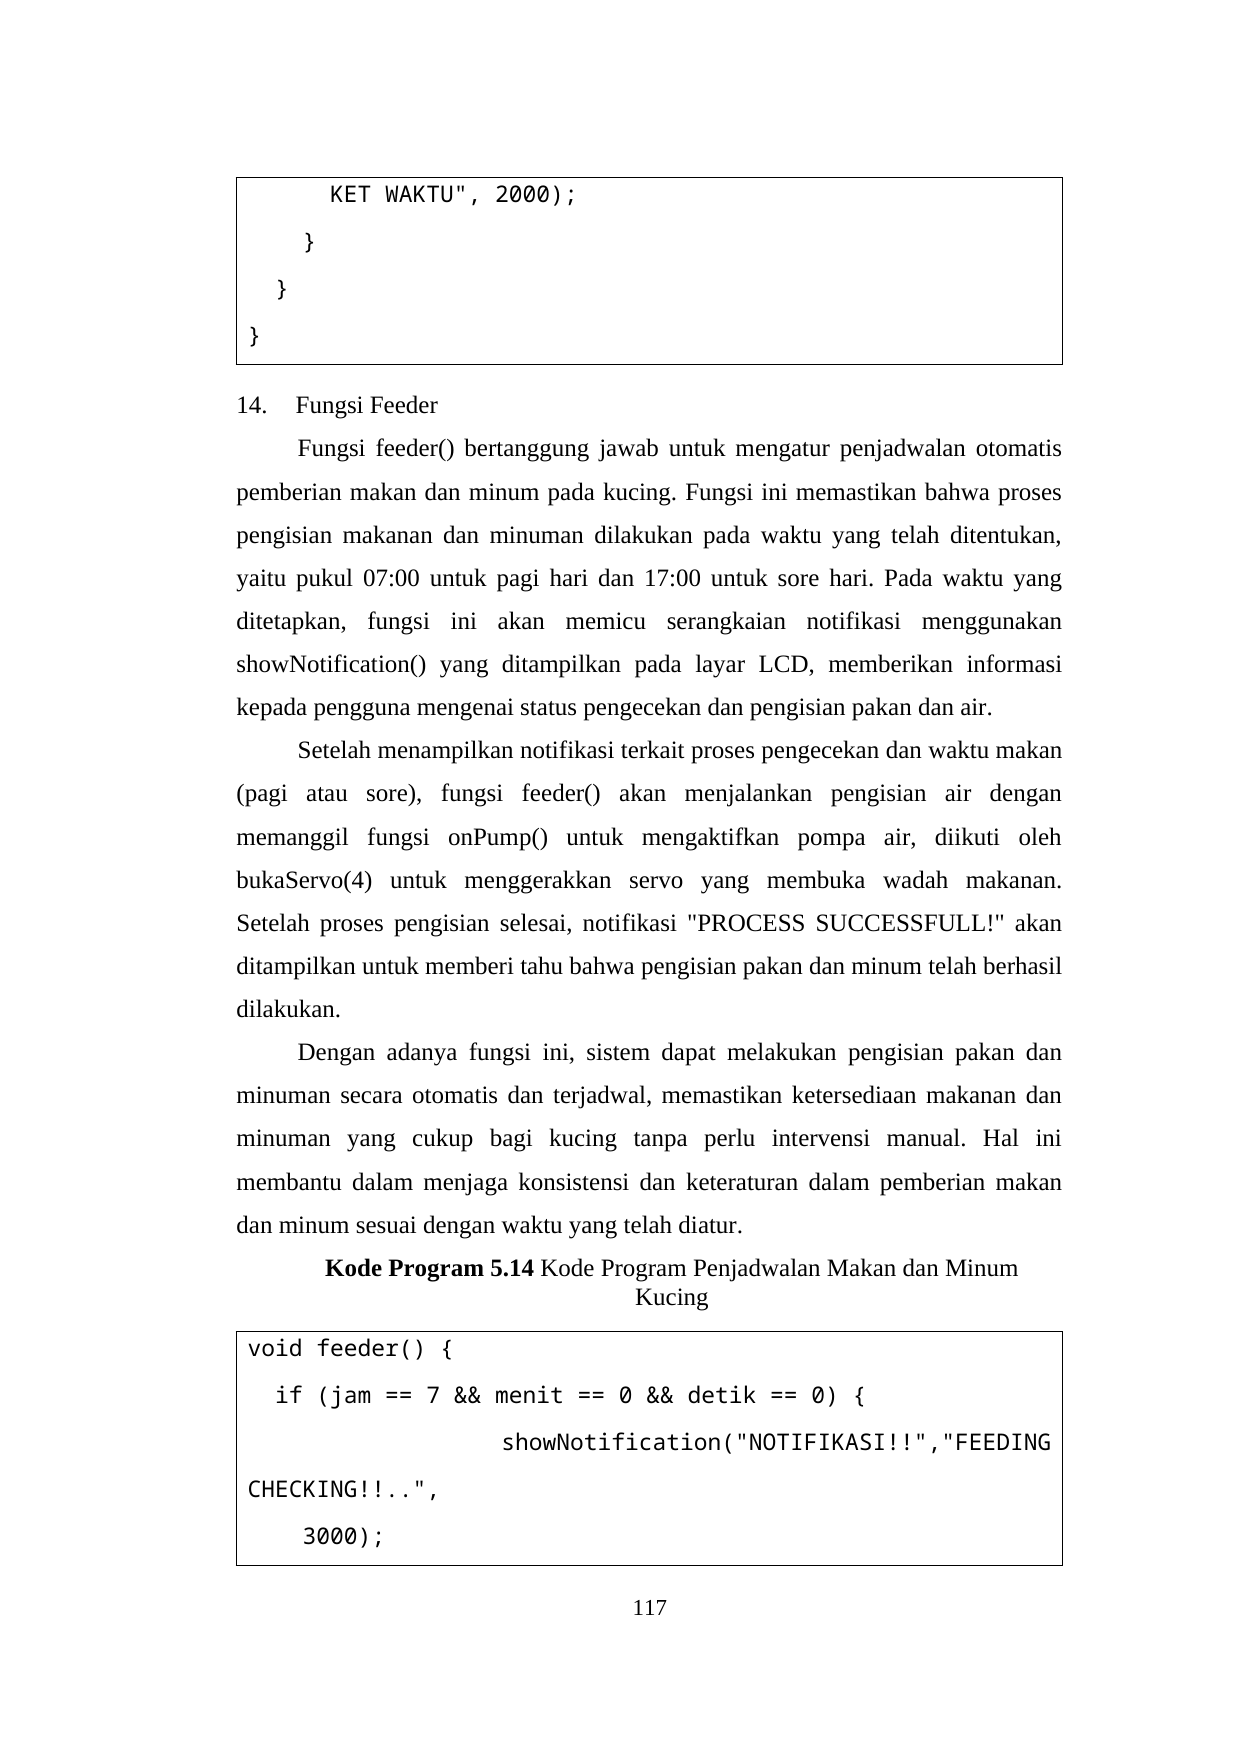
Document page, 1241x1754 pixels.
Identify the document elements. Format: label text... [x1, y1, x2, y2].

list Fungsi Feeder [236, 390, 1063, 419]
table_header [237, 178, 1062, 364]
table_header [237, 1332, 1062, 1565]
text Fungsi feeder() bertanggung jawab untuk mengatur penjadwalan otomatis pemberian makan dan minum pada kucing. Fungsi ini memastikan bahwa proses pengisian makanan dan minuman dilakukan pada waktu yang telah ditentukan, yaitu pukul 07:00 untuk pagi hari dan 17:00 untuk sore hari. Pada waktu yang ditetapkan, fungsi ini akan memicu serangkaian notifikasi menggunakan showNotification() yang ditampilkan pada layar LCD, memberikan informasi kepada pengguna mengenai status pengecekan dan pengisian pakan dan air. [236, 433, 1063, 721]
text Setelah menampilkan notifikasi terkait proses pengecekan dan waktu makan (pagi atau sore), fungsi feeder() akan menjalankan pengisian air dengan memanggil fungsi onPump() untuk mengaktifkan pompa air, diikuti oleh bukaServo(4) untuk menggerakkan servo yang membuka wadah makanan. Setelah proses pengisian selesai, notifikasi "PROCESS SUCCESSFULL!" akan ditampilkan untuk memberi tahu bahwa pengisian pakan dan minum telah berhasil dilakukan. [236, 735, 1063, 1023]
text Kode Program 5.14 Kode Program Penjadwalan Makan dan Minum Kucing [295, 1253, 1048, 1310]
text Dengan adanya fungsi ini, sistem dapat melakukan pengisian pakan dan minuman secara otomatis dan terjadwal, memastikan ketersediaan makanan dan minuman yang cukup bagi kucing tanpa perlu intervensi manual. Hal ini membantu dalam menjaga konsistensi dan keteraturan dalam pemberian makan dan minum sesuai dengan waktu yang telah diatur. [236, 1037, 1063, 1238]
